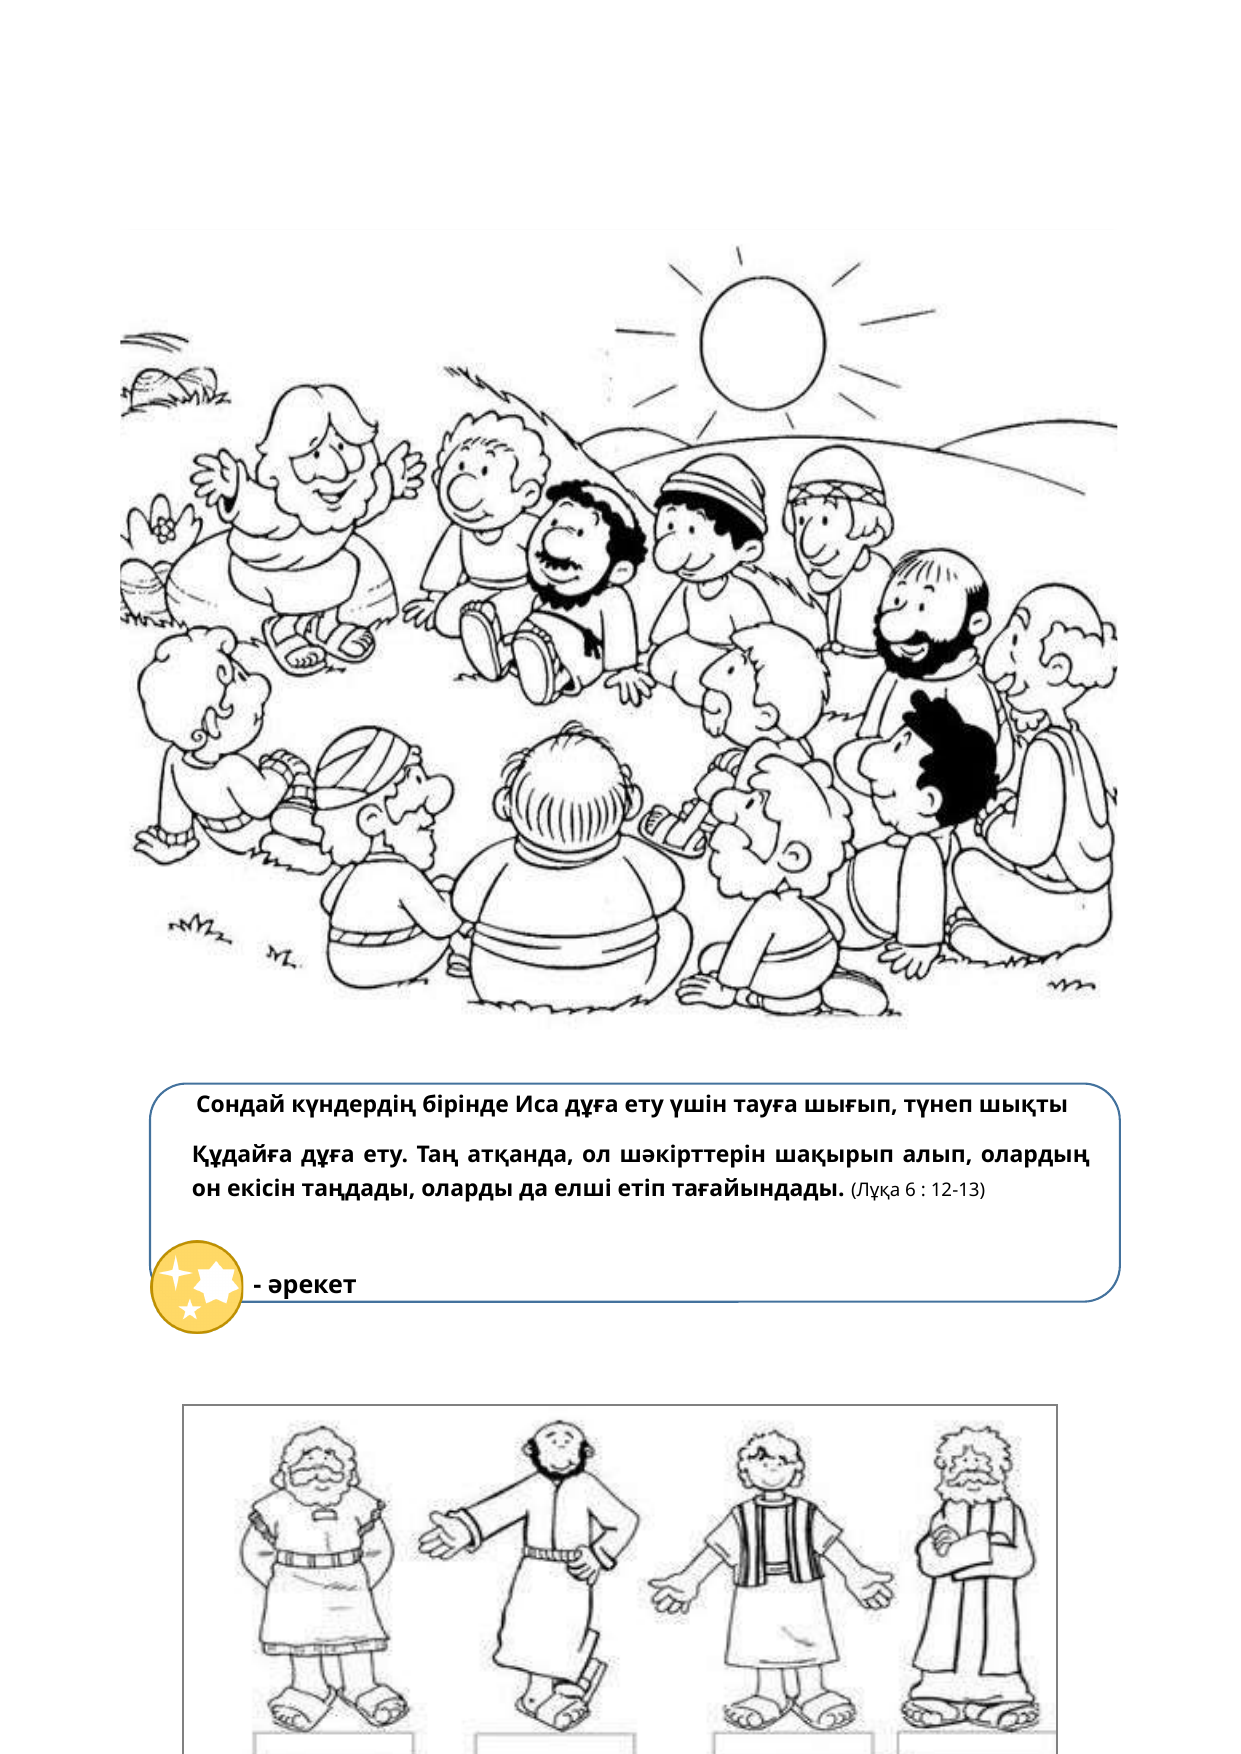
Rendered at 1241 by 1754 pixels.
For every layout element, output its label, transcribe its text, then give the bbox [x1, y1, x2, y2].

picture [120, 229, 1118, 1038]
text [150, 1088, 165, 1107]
picture [150, 1240, 244, 1334]
text - әрекет [244, 1266, 1090, 1300]
text Сондай күндердің бірінде Иса дұға ету үшін тауға шығып, түнеп шықты [152, 1088, 1090, 1119]
text Құдайға дұға ету. Таң атқанда, ол шәкірттерін шақырып алып, олардың он екісін таңдады, оларды да елші етіп тағайындады. (Лұқа 6 : 12-13) [192, 1138, 1090, 1203]
picture [184, 1406, 1056, 1754]
